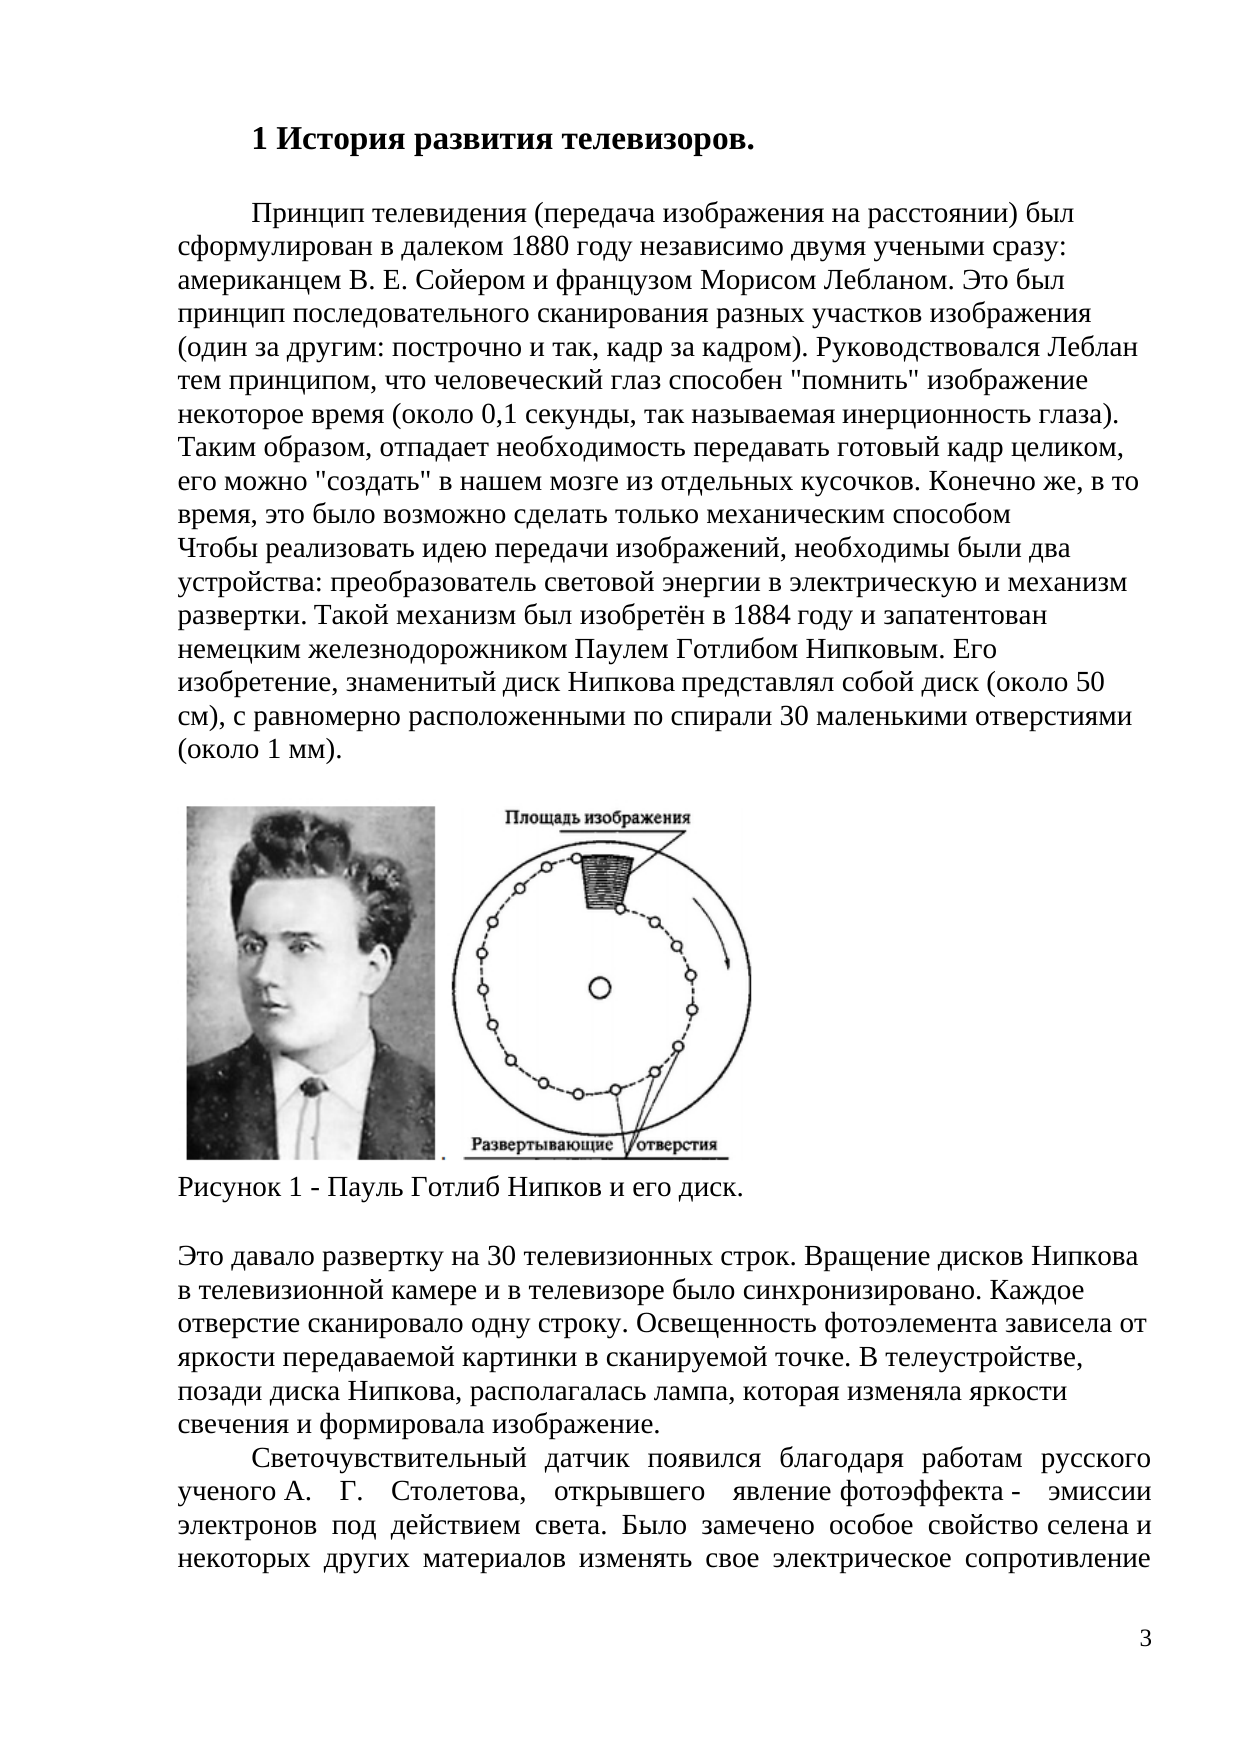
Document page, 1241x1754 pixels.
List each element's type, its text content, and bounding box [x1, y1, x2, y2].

text Рисунок 1 - Пауль Готлиб Нипков и его диск. [177, 1170, 320, 1203]
text Принцип телевидения (передача изображения на расстоянии) был сформулирован в далеком 1880 году независимо двумя учеными сразу: американцем В. Е. Сойером и французом Морисом Лебланом. Это был принцип последовательного сканирования разных участков изображения (один за другим: построчно и так, кадр за кадром). Руководствовался Леблан тем принципом, что человеческий глаз способен "помнить" изображение некоторое время (около 0,1 секунды, так называемая инерционность глаза). Таким образом, отпадает необходимость передавать готовый кадр целиком, его можно "создать" в нашем мозге из отдельных кусочков. Конечно же, в то время, это было возможно сделать только механическим способом Чтобы реализовать идею передачи изображений, необходимы были два устройства: преобразователь световой энергии в электрическую и механизм развертки. Такой механизм был изобретён в 1884 году и запатентован немецким железнодорожником Паулем Готлибом Нипковым. Его изобретение, знаменитый диск Нипкова представлял собой диск (около 50 см), с равномерно расположенными по спирали 30 маленькими отверстиями (около 1 мм). [177, 195, 1152, 765]
text Рисунок 1 - Пауль Готлиб Нипков и его диск. [327, 1169, 1152, 1203]
picture [177, 798, 764, 1170]
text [177, 1440, 1152, 1574]
text 1 История развития телевизоров. [177, 118, 1152, 156]
text Это давало развертку на 30 телевизионных строк. Вращение дисков Нипкова в телевизионной камере и в телевизоре было синхронизировано. Каждое отверстие сканировало одну строку. Освещенность фотоэлемента зависела от яркости передаваемой картинки в сканируемой точке. В телеустройстве, позади диска Нипкова, располагалась лампа, которая изменяла яркости свечения и формировала изображение. [177, 1238, 1152, 1440]
